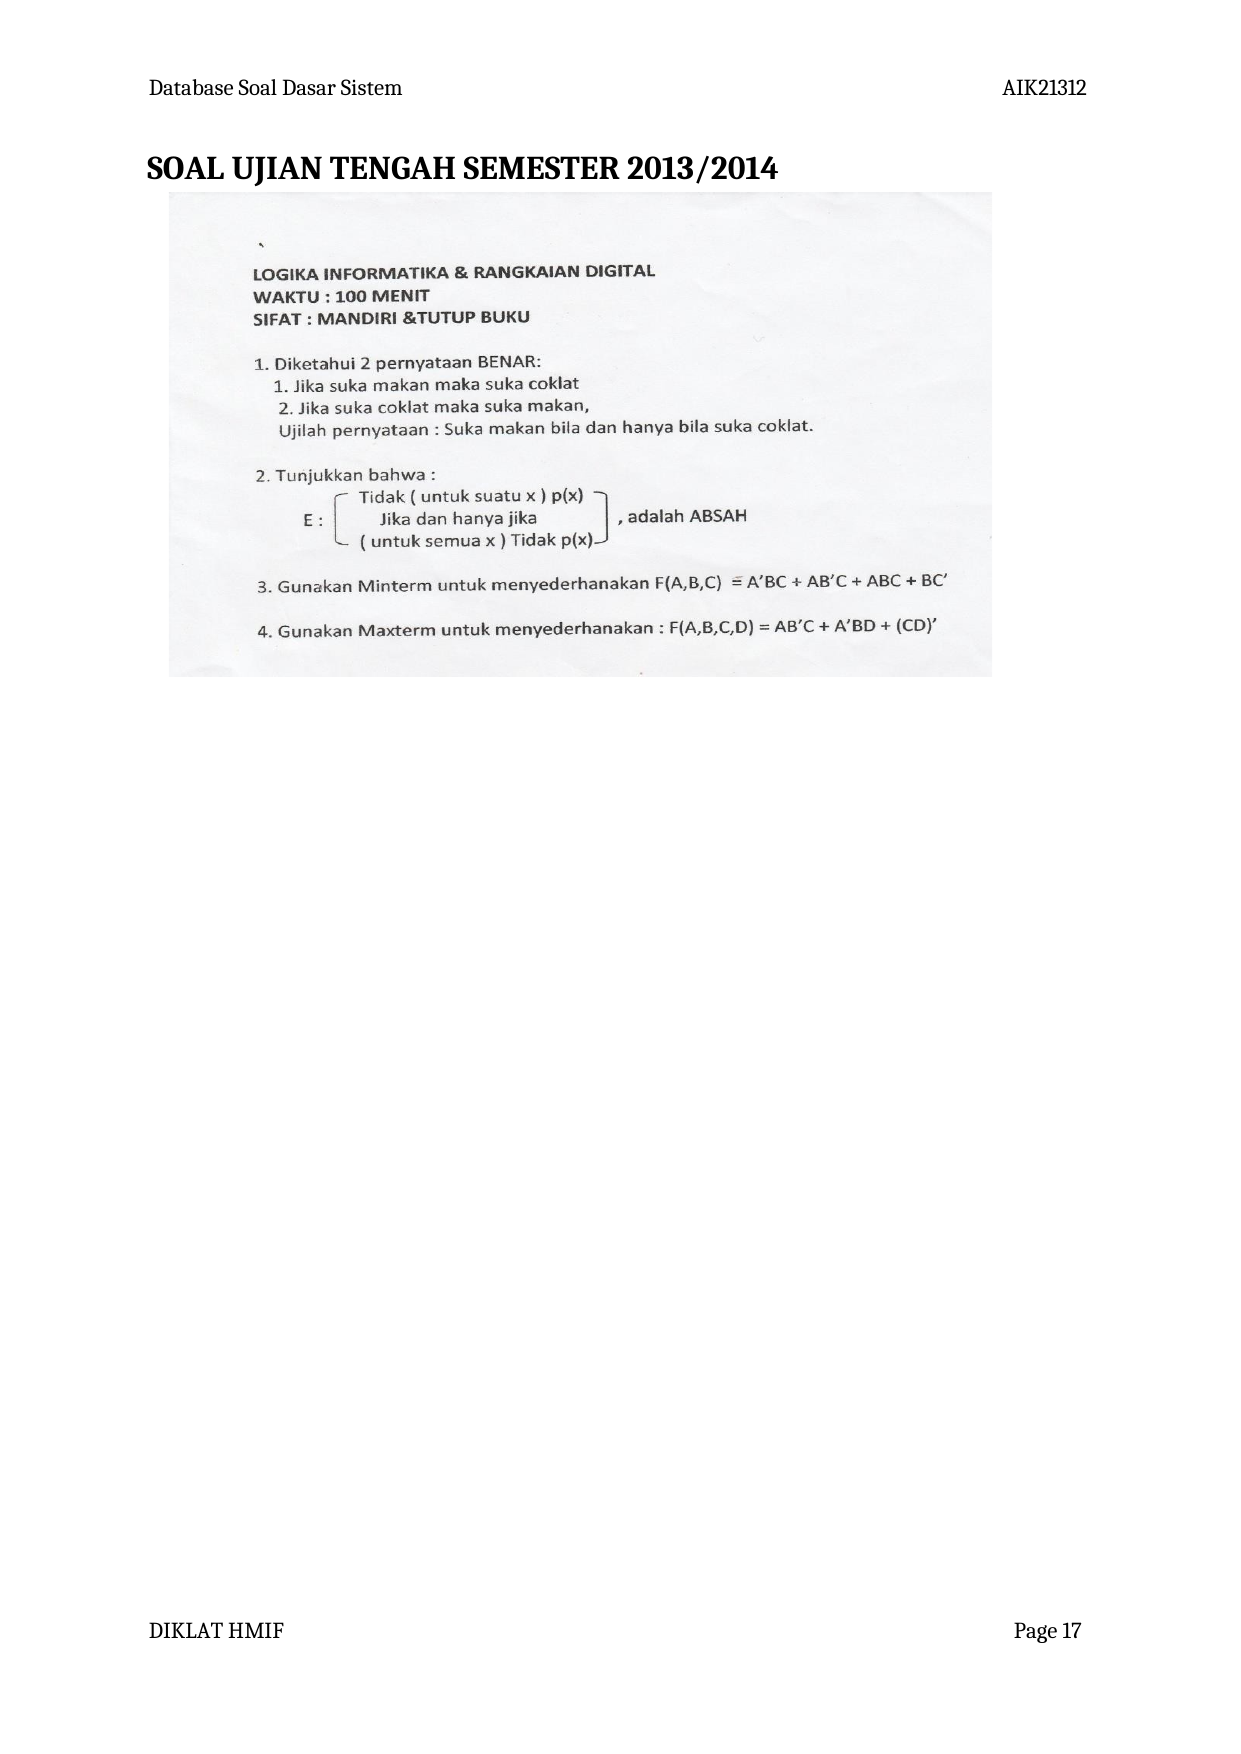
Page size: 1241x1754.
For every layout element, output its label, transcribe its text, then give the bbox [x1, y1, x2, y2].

picture [168, 192, 993, 677]
text SOAL UJIAN TENGAH SEMESTER 2013/2014 [147, 150, 1159, 188]
